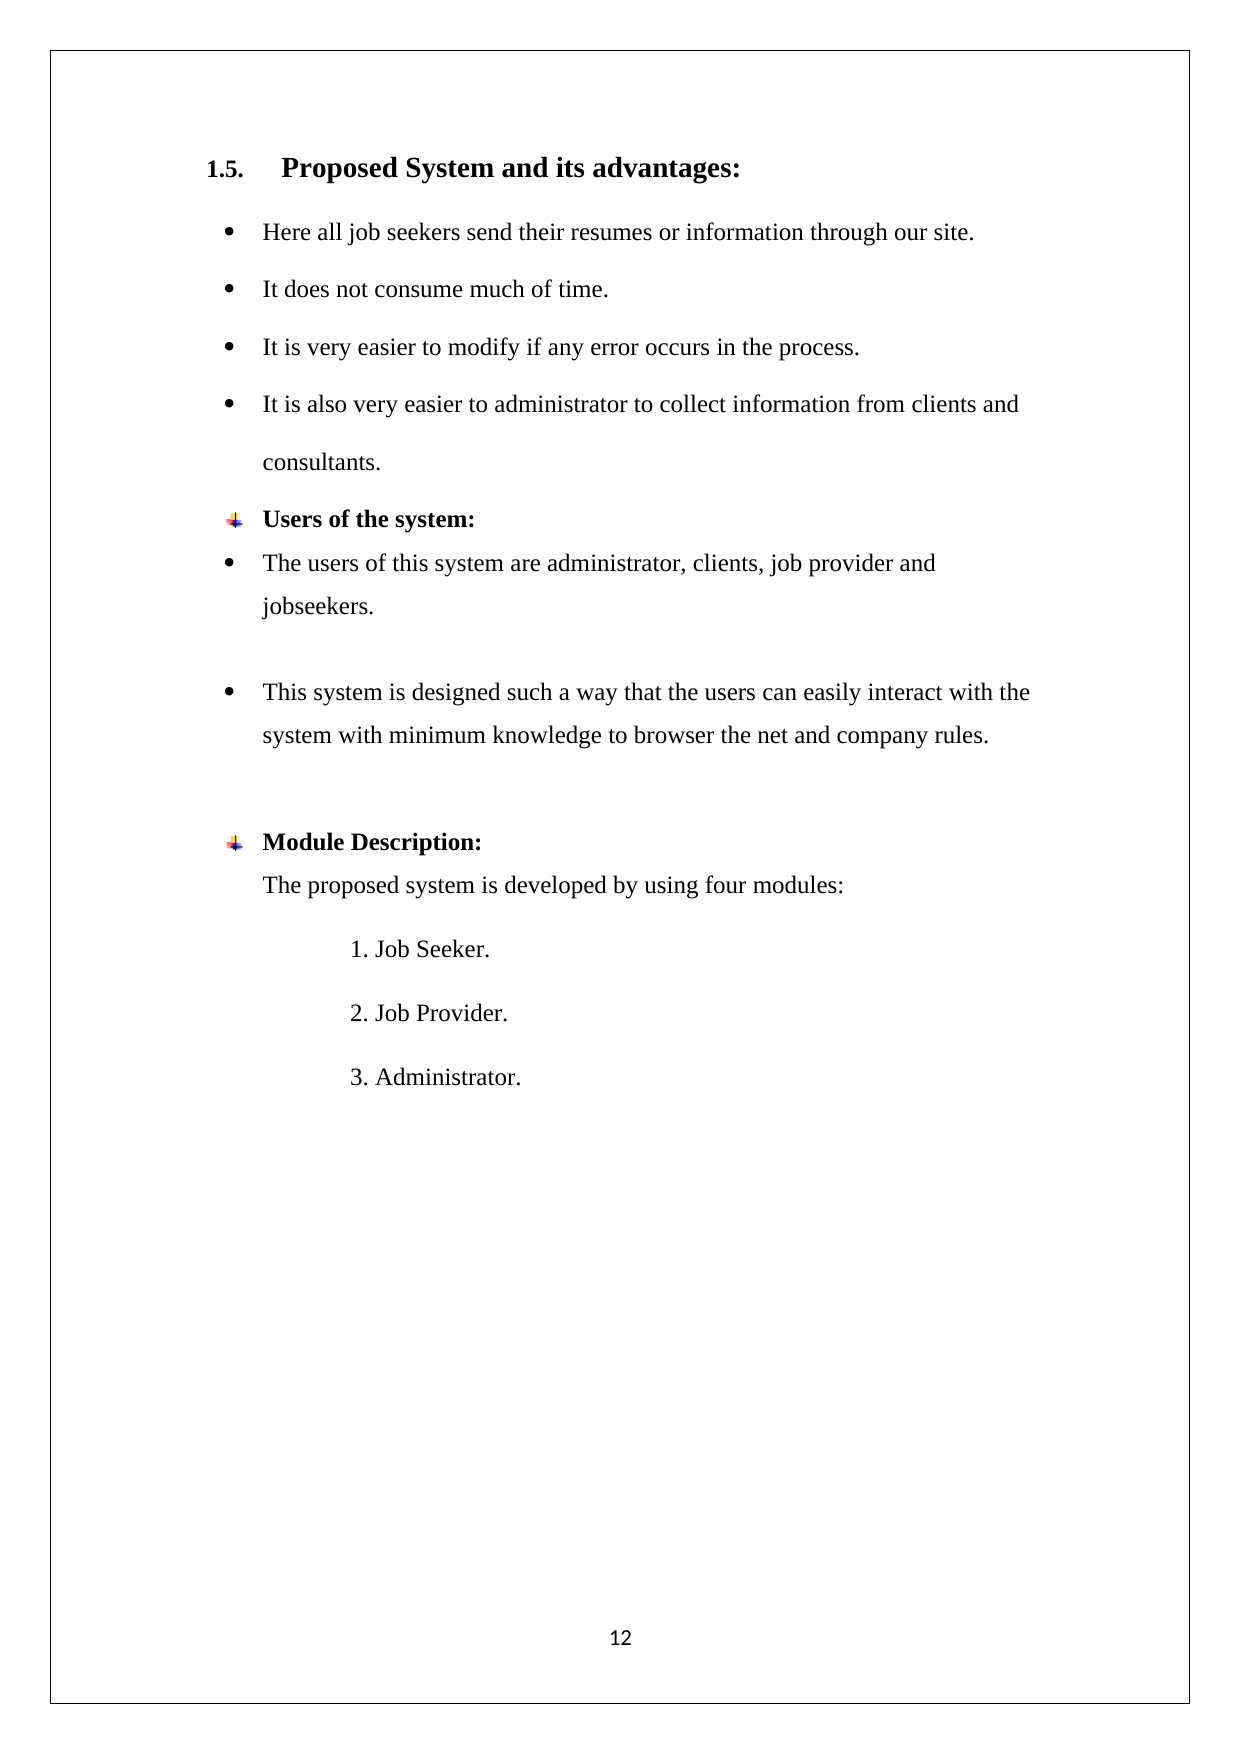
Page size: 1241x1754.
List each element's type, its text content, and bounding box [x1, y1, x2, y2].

text The proposed system is developed by using four modules: [187, 870, 1053, 899]
list This system is designed such a way that the users can easily interact with the system with minimum knowledge to browser the net and company rules. [225, 677, 1053, 749]
list Here all job seekers send their resumes or information through our site. [225, 217, 1053, 246]
list Proposed System and its advantages: [206, 150, 1053, 183]
text 3. Administrator. [337, 1062, 1053, 1091]
list Users of the system: [225, 504, 1053, 533]
list Module Description: [225, 827, 1053, 856]
list The users of this system are administrator, clients, job provider and jobseekers. [225, 548, 1053, 619]
list It does not consume much of time. [225, 274, 1053, 303]
text 1. Job Seeker. [337, 934, 1053, 963]
picture [226, 511, 243, 528]
picture [226, 834, 243, 851]
list It is also very easier to administrator to collect information from clients and consultants. [225, 389, 1053, 476]
list It is very easier to modify if any error occurs in the process. [225, 332, 1053, 361]
text 2. Job Provider. [337, 998, 1053, 1027]
